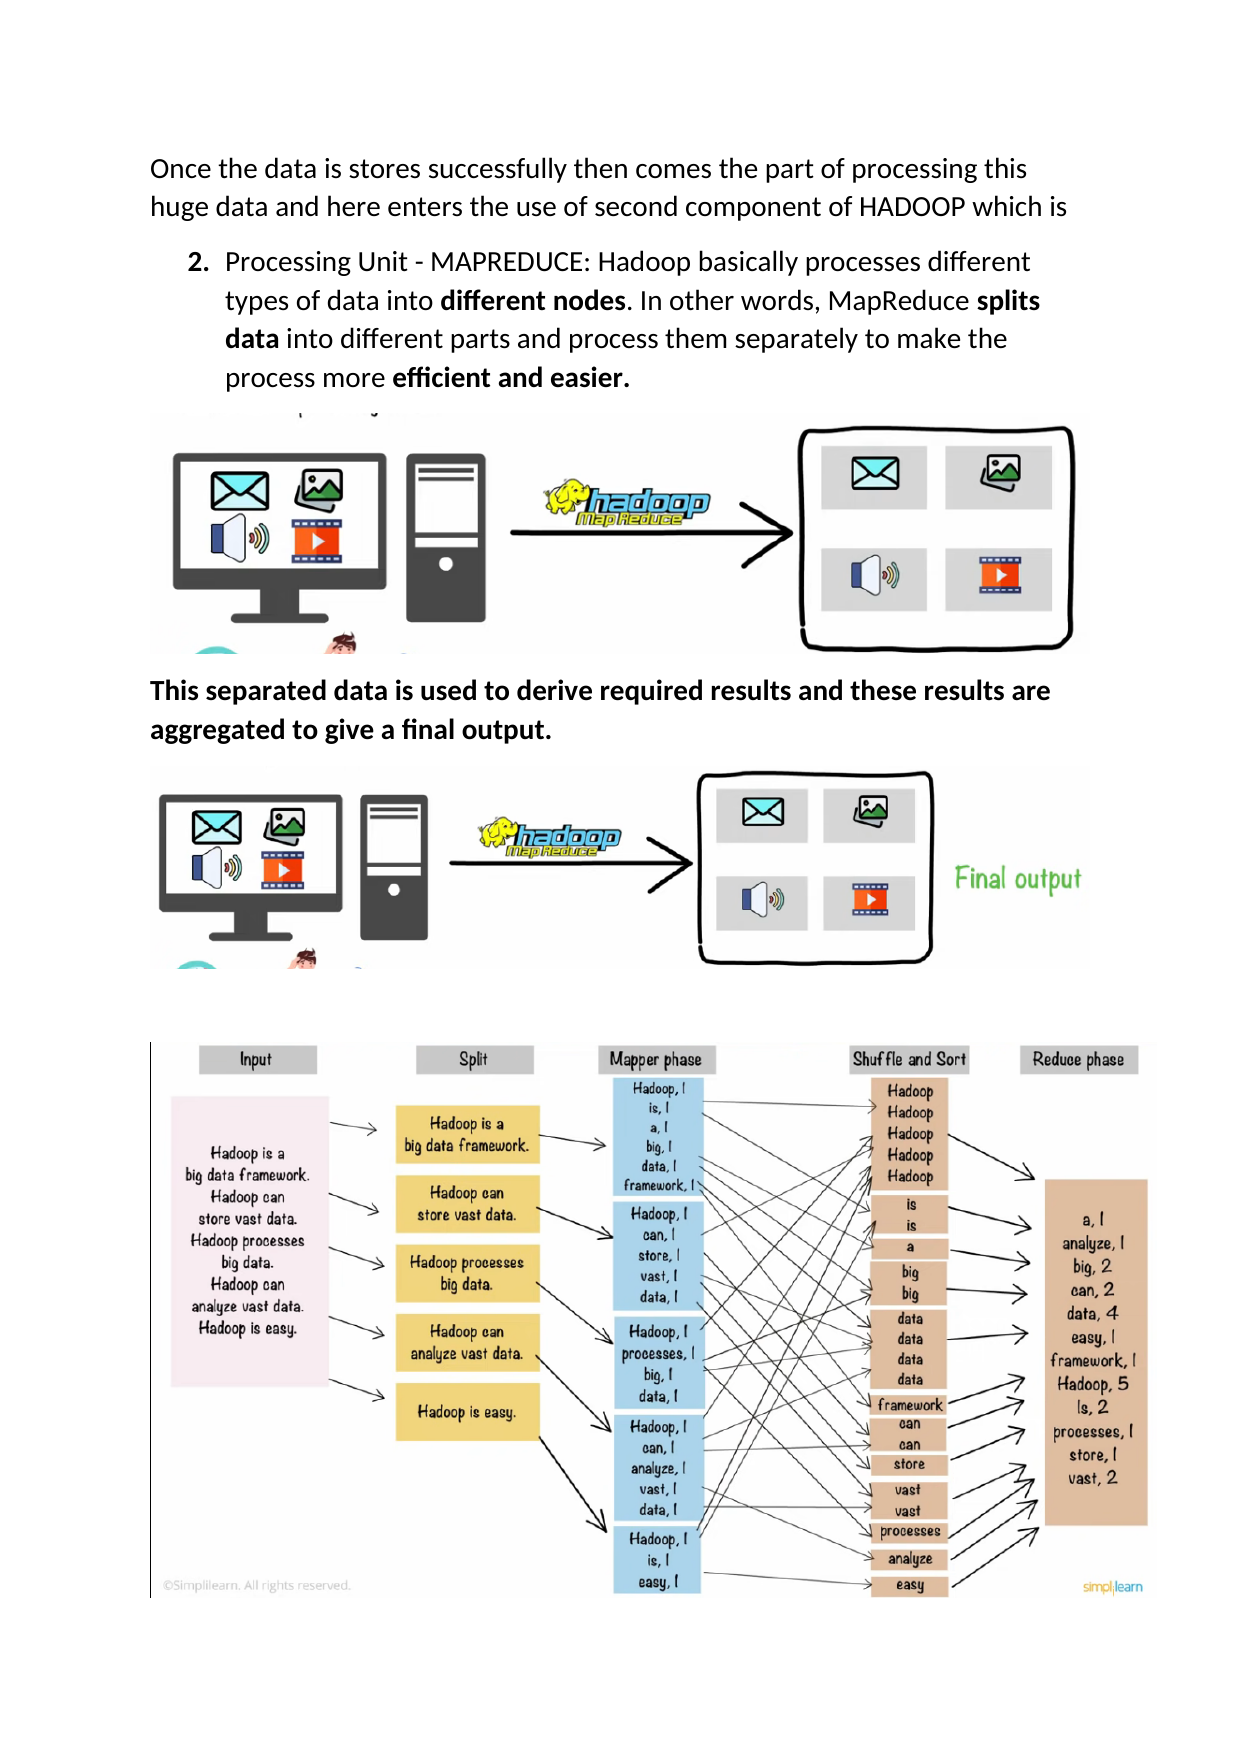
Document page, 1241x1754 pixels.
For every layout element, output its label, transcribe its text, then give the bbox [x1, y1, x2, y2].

picture [150, 1042, 1158, 1598]
picture [150, 766, 1091, 969]
text Once the data is stores successfully then comes the part of processing this huge data and here enters the use of second component of HADOOP which is [150, 150, 1090, 224]
text This separated data is used to derive required results and these results are aggregated to give a final output. [150, 672, 1090, 747]
picture [150, 413, 1091, 654]
list Processing Unit - MAPREDUCE: Hadoop basically processes different types of data into different nodes. In other words, MapReduce splits data into different parts and process them separately to make the process more efficient and easier. [187, 243, 1090, 394]
